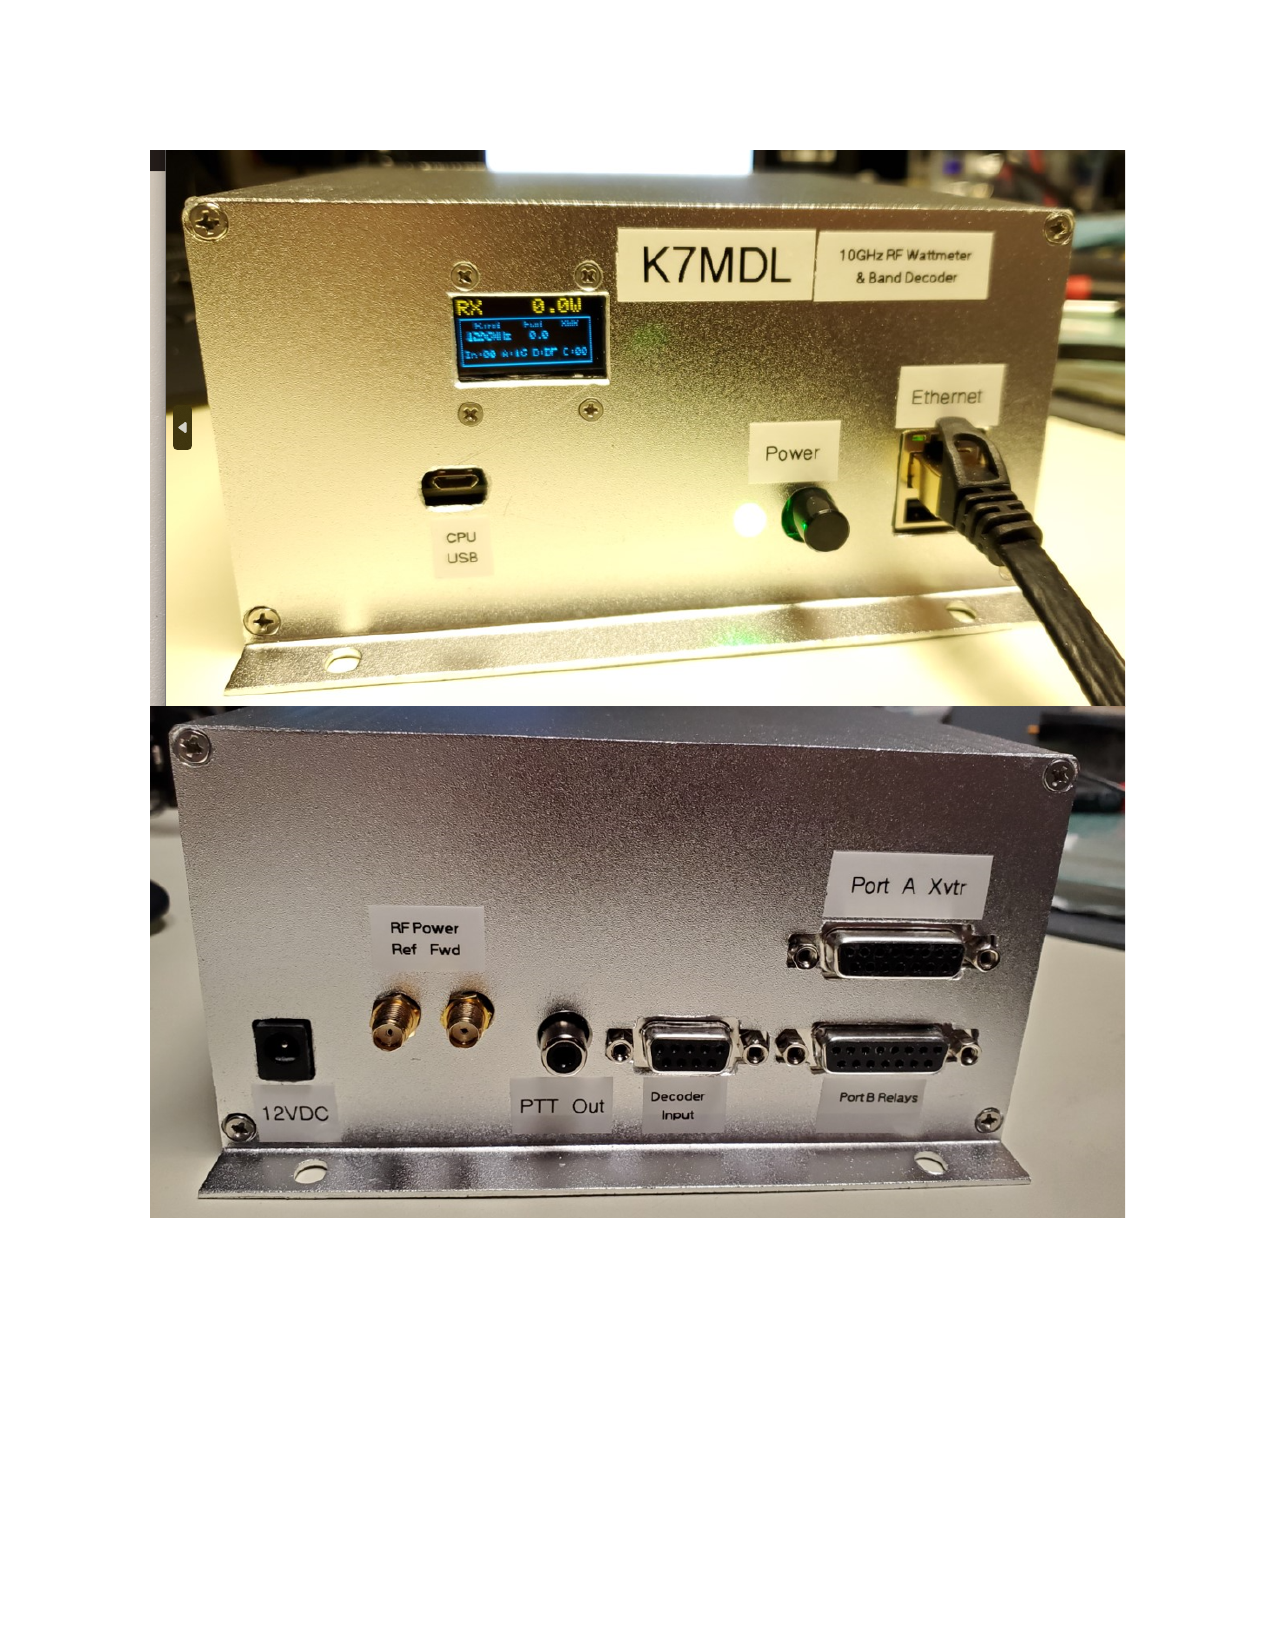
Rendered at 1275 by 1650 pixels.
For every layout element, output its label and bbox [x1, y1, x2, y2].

picture [150, 150, 1125, 1218]
